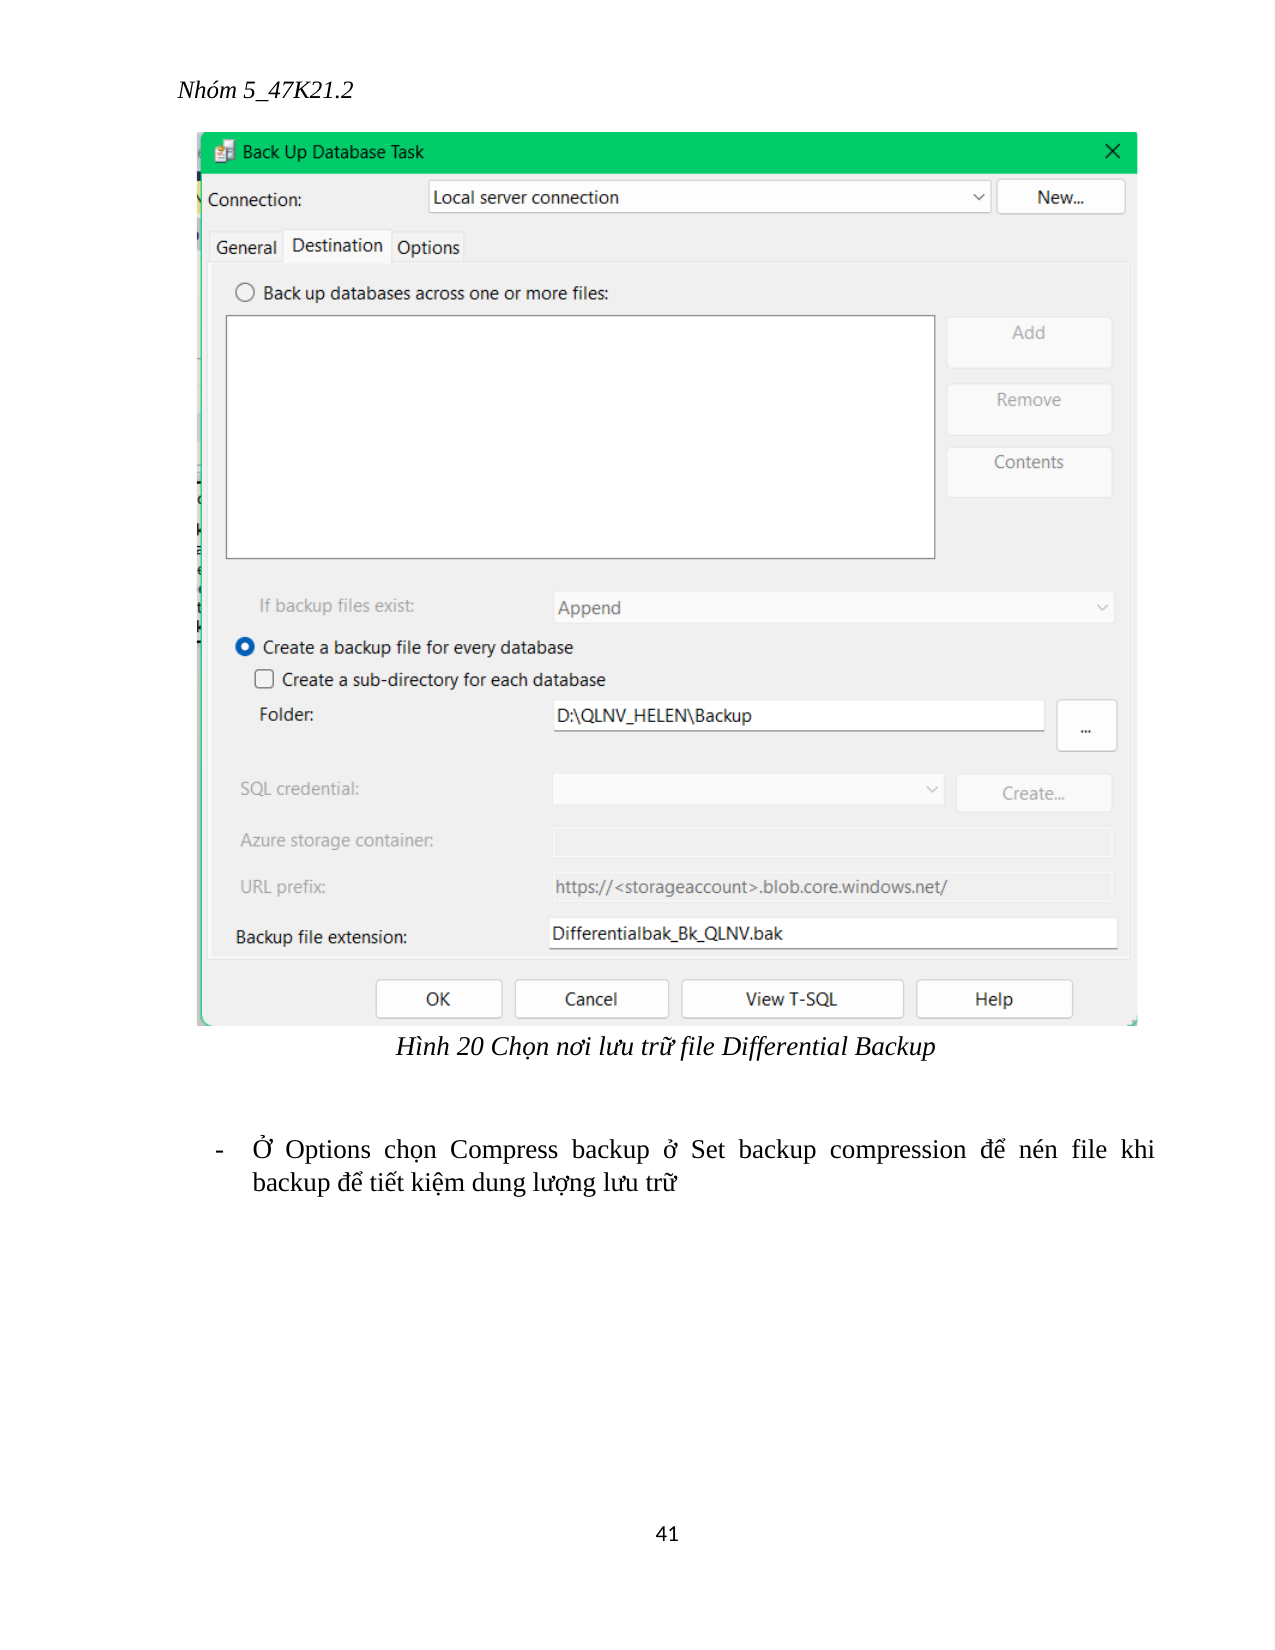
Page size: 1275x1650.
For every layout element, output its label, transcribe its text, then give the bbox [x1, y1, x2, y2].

picture [196, 132, 1138, 1026]
list Ở Options chọn Compress backup ở Set backup compression để nén file khi backup để tiết kiệm dung lượng lưu trữ [215, 1133, 1157, 1197]
text Hình 20 Chọn nơi lưu trữ file Differential Backup [177, 1030, 1157, 1061]
